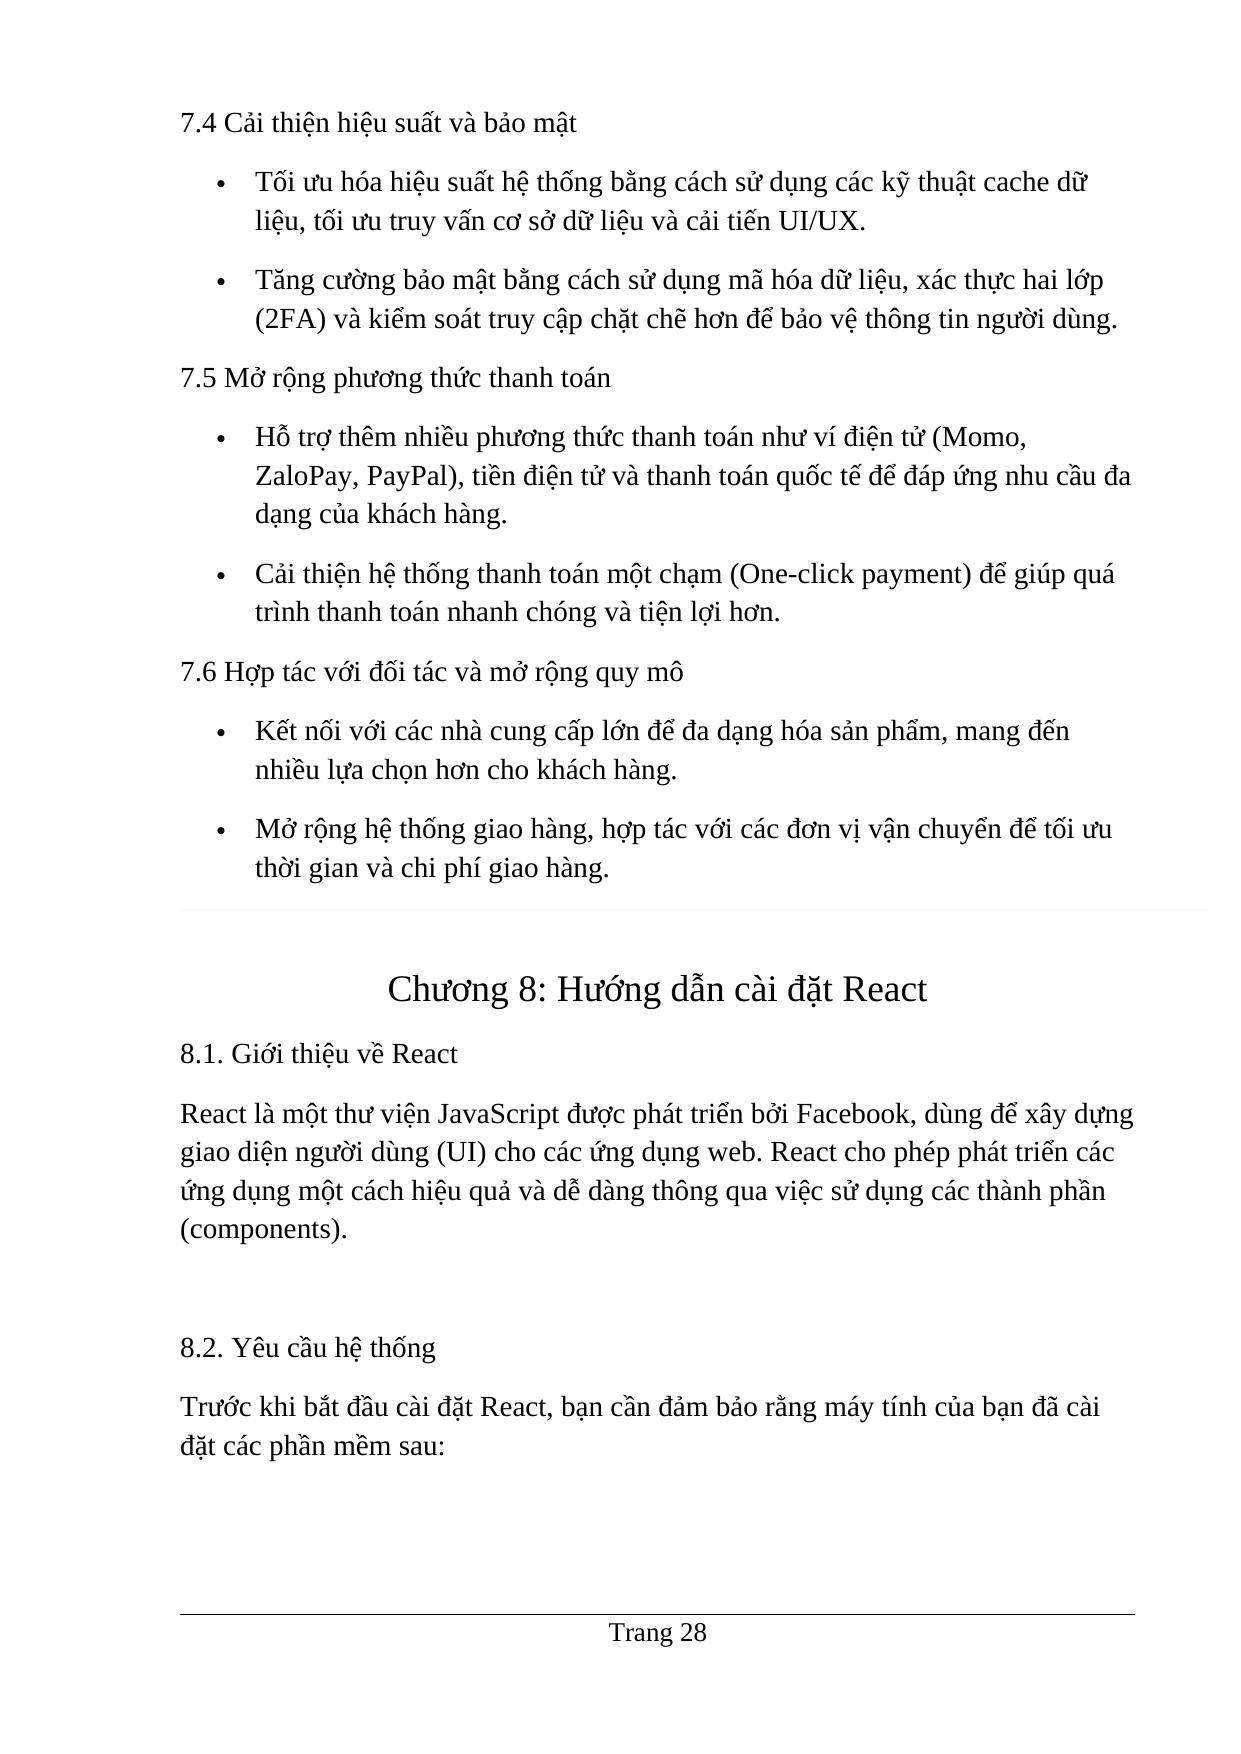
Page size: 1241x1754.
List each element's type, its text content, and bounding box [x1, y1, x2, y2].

text Chương 8: Hướng dẫn cài đặt React [180, 966, 1135, 1009]
text 7.5 Mở rộng phương thức thanh toán [180, 360, 1135, 394]
text 8.2. Yêu cầu hệ thống [180, 1330, 1135, 1364]
text Trước khi bắt đầu cài đặt React, bạn cần đảm bảo rằng máy tính của bạn đã cài đặt các phần mềm sau: [180, 1389, 1135, 1462]
text 7.4 Cải thiện hiệu suất và bảo mật [180, 105, 1135, 138]
text 8.1. Giới thiệu về React [180, 1036, 1135, 1070]
text React là một thư viện JavaScript được phát triển bởi Facebook, dùng để xây dựng giao diện người dùng (UI) cho các ứng dụng web. React cho phép phát triển các ứng dụng một cách hiệu quả và dễ dàng thông qua việc sử dụng các thành phần (components). [180, 1096, 1135, 1245]
list Cải thiện hệ thống thanh toán một chạm (One-click payment) để giúp quá trình thanh toán nhanh chóng và tiện lợi hơn. [217, 556, 1135, 628]
list Tối ưu hóa hiệu suất hệ thống bằng cách sử dụng các kỹ thuật cache dữ liệu, tối ưu truy vấn cơ sở dữ liệu và cải tiến UI/UX. [217, 164, 1135, 236]
list Kết nối với các nhà cung cấp lớn để đa dạng hóa sản phẩm, mang đến nhiều lựa chọn hơn cho khách hàng. [217, 713, 1135, 785]
list Tăng cường bảo mật bằng cách sử dụng mã hóa dữ liệu, xác thực hai lớp (2FA) và kiểm soát truy cập chặt chẽ hơn để bảo vệ thông tin người dùng. [217, 262, 1135, 334]
list Hỗ trợ thêm nhiều phương thức thanh toán như ví điện tử (Momo, ZaloPay, PayPal), tiền điện tử và thanh toán quốc tế để đáp ứng nhu cầu đa dạng của khách hàng. [217, 419, 1135, 530]
list Mở rộng hệ thống giao hàng, hợp tác với các đơn vị vận chuyển để tối ưu thời gian và chi phí giao hàng. [217, 811, 1135, 883]
text 7.6 Hợp tác với đối tác và mở rộng quy mô [180, 654, 1135, 687]
